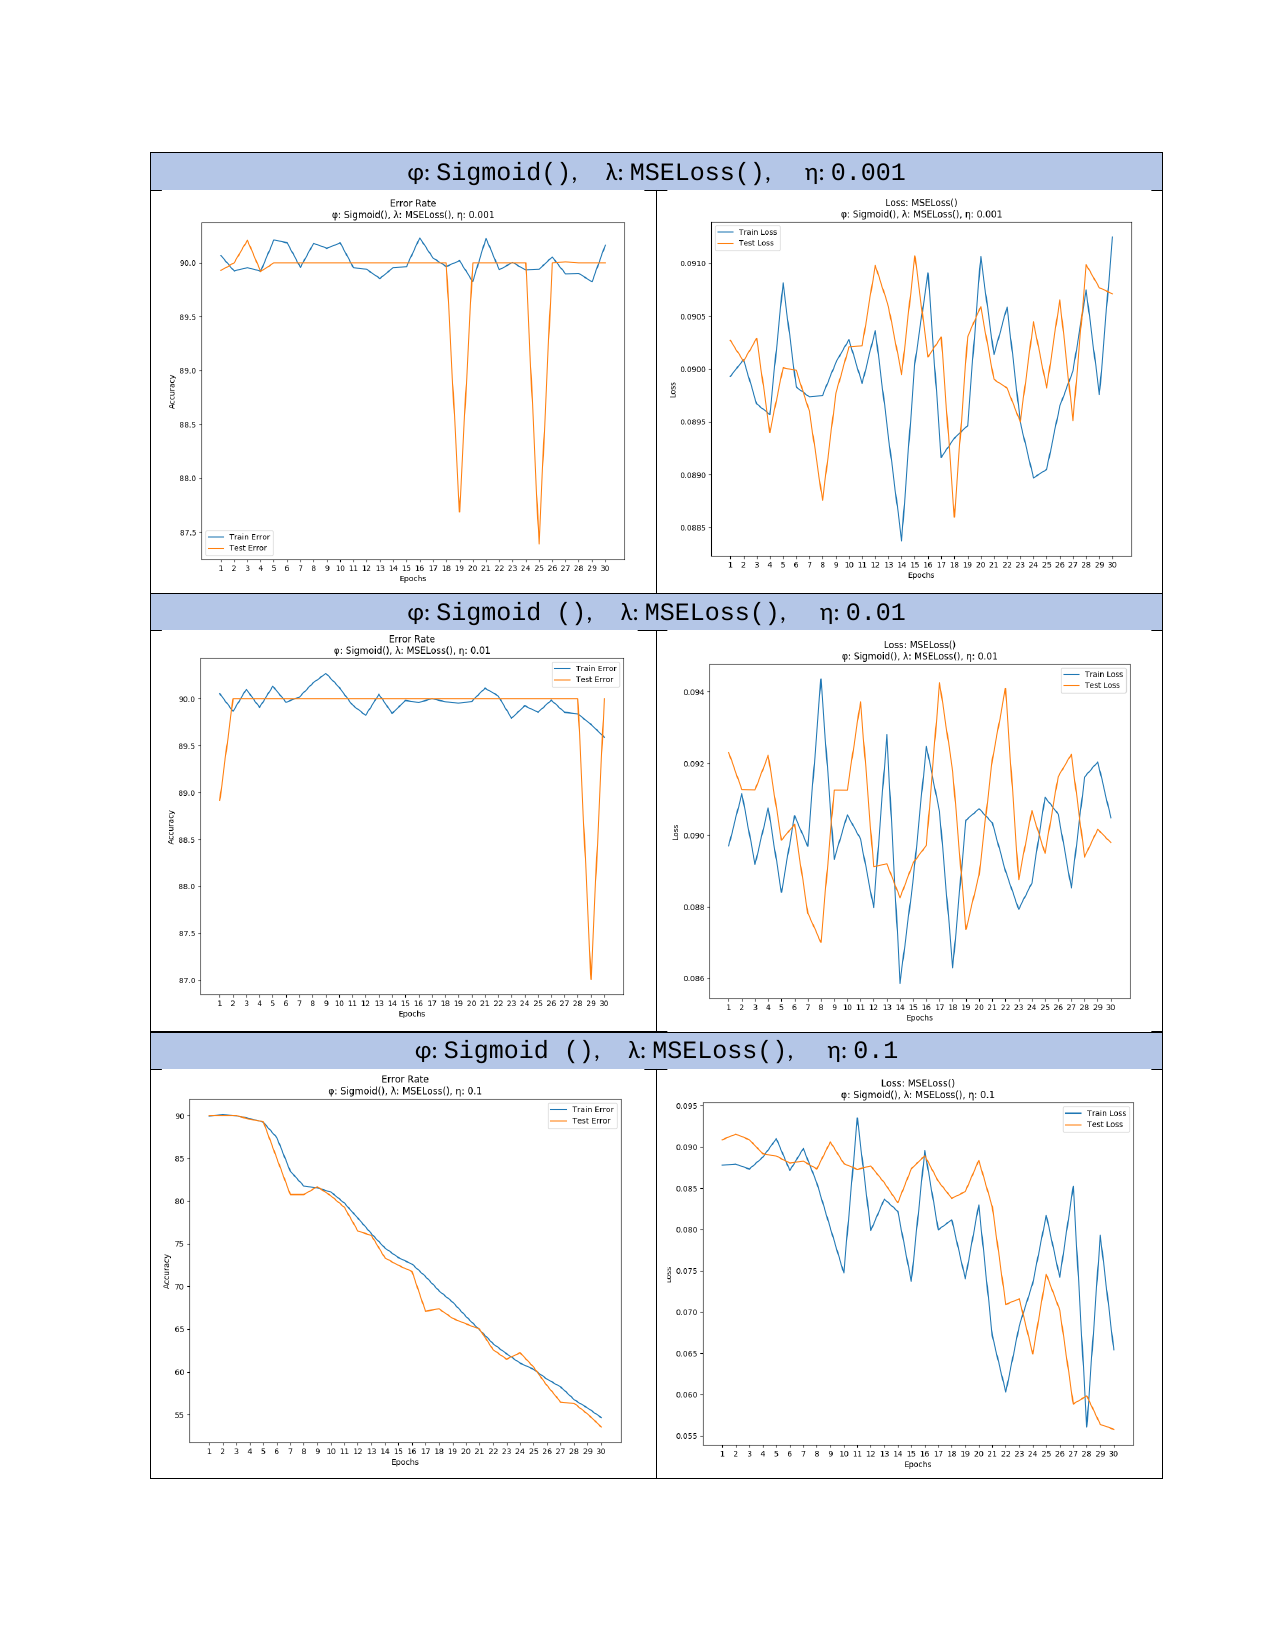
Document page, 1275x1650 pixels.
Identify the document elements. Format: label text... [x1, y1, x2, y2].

table_cell [151, 191, 161, 592]
picture [667, 190, 1152, 584]
table_cell [657, 631, 667, 1031]
table_cell [657, 191, 1162, 592]
picture [161, 1069, 645, 1478]
picture [161, 190, 645, 593]
table_cell [645, 1070, 656, 1478]
table_cell [151, 1070, 161, 1478]
picture [161, 630, 638, 1025]
picture [667, 1069, 1152, 1473]
table_cell φ: Sigmoid (), λ: MSELoss(), η: 0.01 [151, 594, 1162, 630]
table_cell [151, 631, 656, 1031]
table_cell [645, 191, 656, 592]
table_cell φ: Sigmoid (), λ: MSELoss(), η: 0.1 [151, 1033, 1162, 1069]
table_cell [657, 1070, 1162, 1478]
picture [667, 630, 1152, 1032]
table_header φ: Sigmoid(), λ: MSELoss(), η: 0.001 [151, 153, 1162, 190]
table_cell [1152, 631, 1162, 1031]
